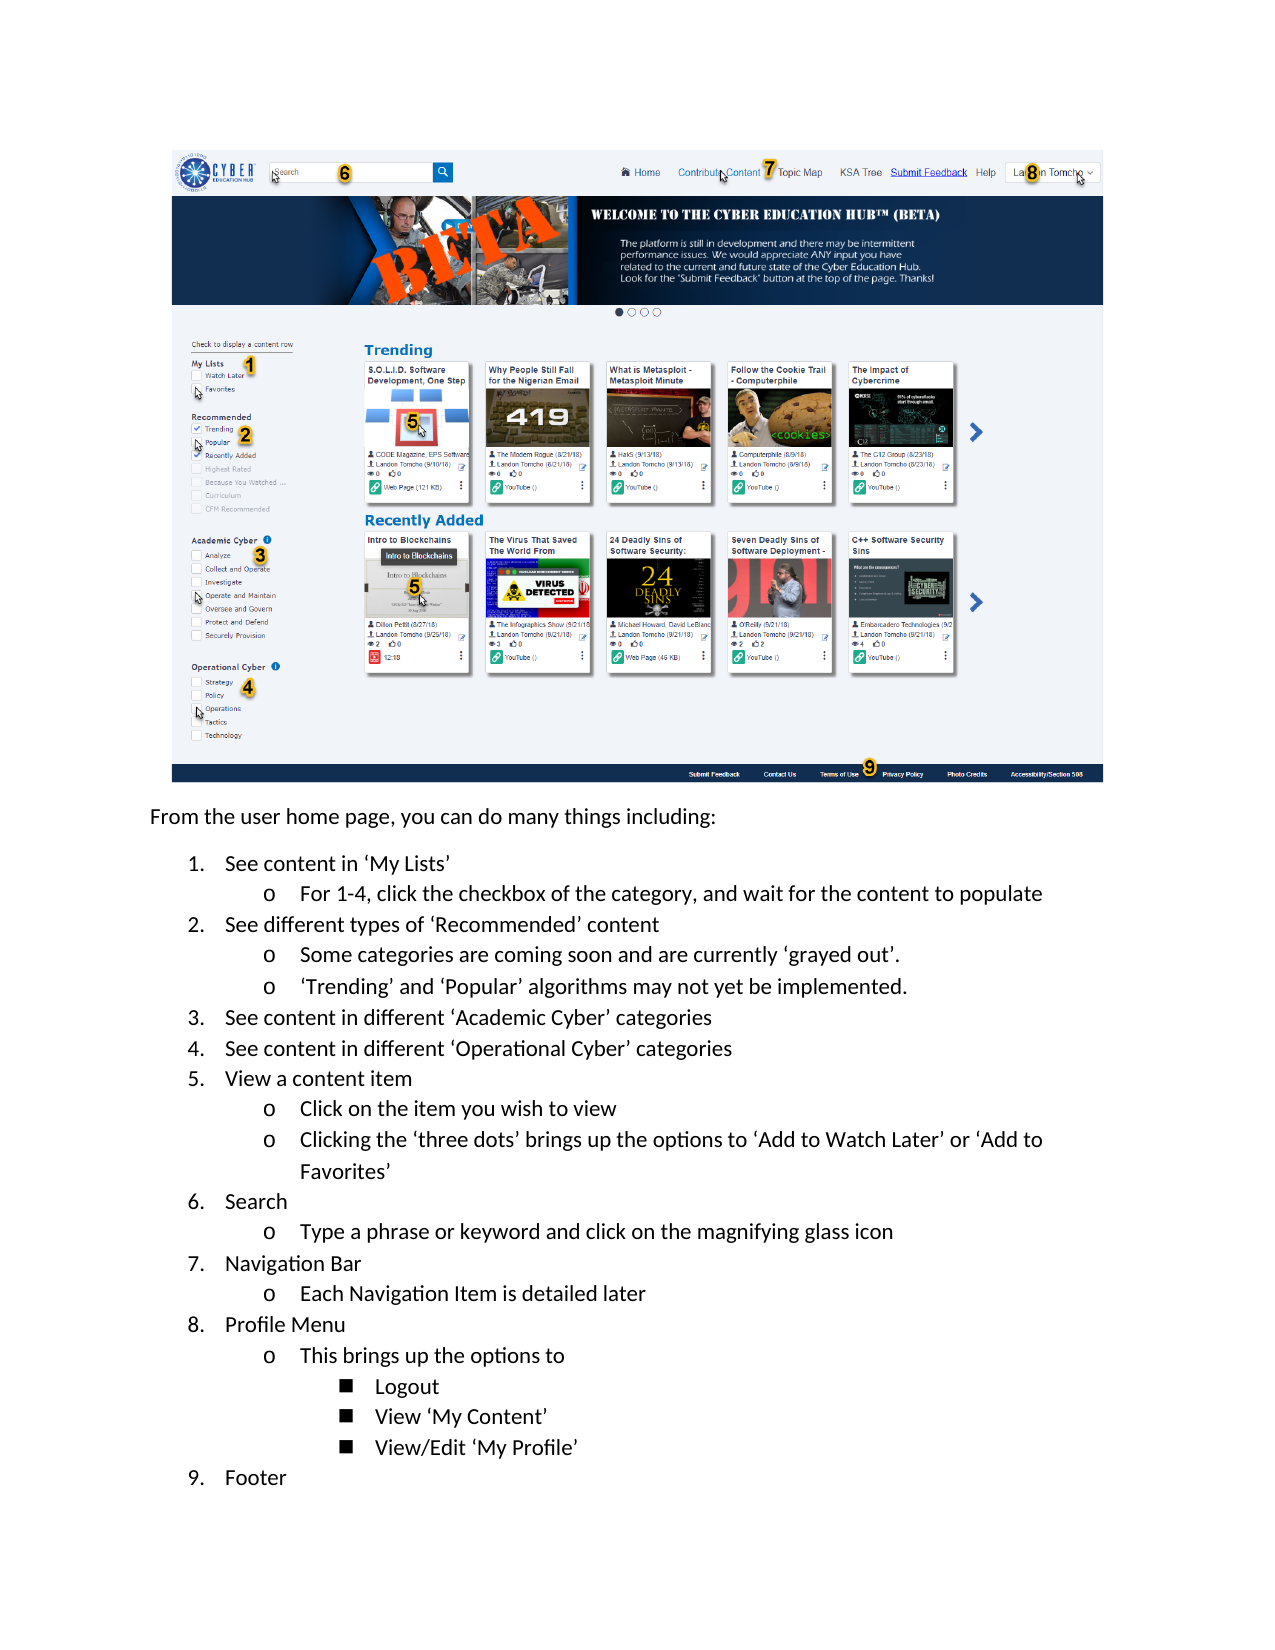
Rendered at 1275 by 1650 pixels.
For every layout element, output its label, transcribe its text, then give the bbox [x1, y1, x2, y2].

list See different types of ‘Recommended’ content [187, 910, 1125, 938]
list Click on the item you wish to view [262, 1094, 1125, 1123]
list See content in ‘My Lists’ [187, 849, 1125, 877]
list For 1-4, click the checkbox of the category, and wait for the content to populate [262, 879, 1125, 908]
list View a content item [187, 1064, 1125, 1092]
list Search [187, 1187, 1125, 1215]
list Each Navigation Item is detailed later [262, 1279, 1125, 1308]
list See content in different ‘Academic Cyber’ categories [187, 1003, 1125, 1032]
list Profile Menu [187, 1311, 1125, 1338]
text From the user home page, you can do many things including: [150, 802, 1125, 830]
list Logout [337, 1372, 1125, 1400]
list Clicking the ‘three dots’ brings up the options to ‘Add to Watch Later’ or ‘Add to Favorites’ [262, 1126, 1125, 1185]
list This brings up the options to [262, 1341, 1125, 1370]
list View/Edit ‘My Profile’ [337, 1433, 1125, 1461]
list See content in different ‘Operational Cyber’ categories [187, 1034, 1125, 1062]
list View ‘My Content’ [337, 1402, 1125, 1430]
list Some categories are coming soon and are currently ‘grayed out’. [262, 941, 1125, 970]
list Footer [187, 1463, 1125, 1491]
picture [171, 150, 1104, 783]
list Navigation Bar [187, 1249, 1125, 1277]
list ‘Trending’ and ‘Popular’ algorithms may not yet be implemented. [262, 972, 1125, 1001]
list Type a phrase or keyword and click on the magnifying glass icon [262, 1217, 1125, 1247]
